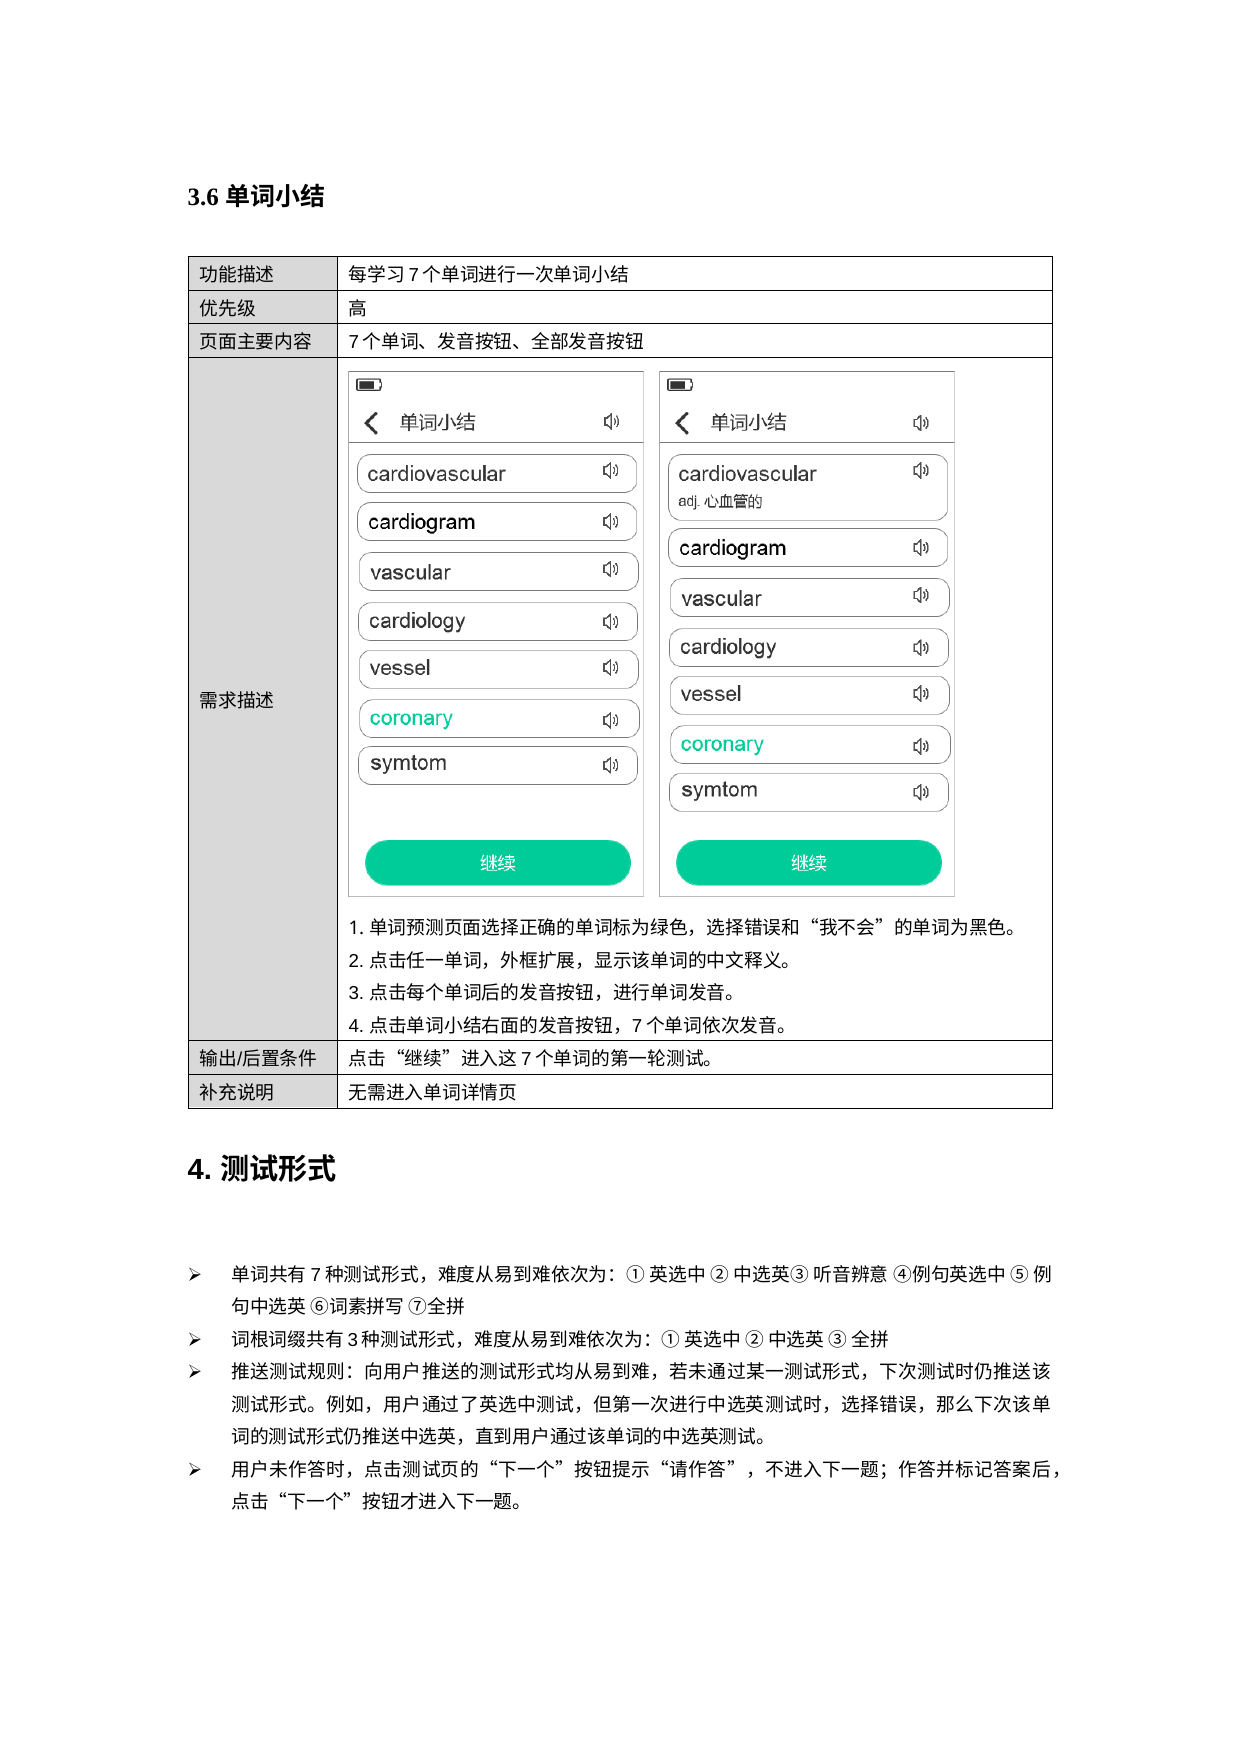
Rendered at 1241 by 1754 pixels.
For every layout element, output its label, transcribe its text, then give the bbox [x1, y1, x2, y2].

table_header 每学习7个单词进行一次单词小结 [338, 257, 1052, 290]
table_header 功能描述 [189, 257, 337, 290]
table_cell 点击“继续”进入这7个单词的第一轮测试。 [338, 1041, 1052, 1074]
table_cell 输出/后置条件 [189, 1041, 337, 1074]
list 单词共有7种测试形式，难度从易到难依次为：① 英选中 ② 中选英③ 听音辨意 ④例句英选中 ⑤ 例句中选英 ⑥词素拼写 ⑦全拼 [187, 1257, 1053, 1322]
table_cell 7个单词、发音按钮、全部发音按钮 [338, 324, 1052, 357]
table_cell 高 [338, 291, 1052, 323]
picture [348, 371, 644, 897]
subtitle 4. 测试形式 [187, 1136, 1053, 1201]
table_cell 需求描述 [189, 358, 337, 1040]
table_cell 1. 单词预测页面选择正确的单词标为绿色，选择错误和“我不会”的单词为黑色。 2. 点击任一单词，外框扩展，显示该单词的中文释义。 3. 点击每个单词后的发音按钮，进行单词发音。 4. 点击单词小结右面的发音按钮，7个单词依次发音。 [338, 358, 1052, 1040]
list 词根词缀共有3种测试形式，难度从易到难依次为：① 英选中 ② 中选英 ③ 全拼 [187, 1322, 1053, 1354]
table_cell 优先级 [189, 291, 337, 323]
list 用户未作答时，点击测试页的“下一个”按钮提示“请作答”，不进入下一题；作答并标记答案后，点击“下一个”按钮才进入下一题。 [187, 1452, 1053, 1517]
table_cell 页面主要内容 [189, 324, 337, 357]
subtitle 3.6 单词小结 [187, 162, 1053, 227]
picture [659, 371, 955, 897]
table_cell 补充说明 [189, 1075, 337, 1107]
list 推送测试规则：向用户推送的测试形式均从易到难，若未通过某一测试形式，下次测试时仍推送该测试形式。例如，用户通过了英选中测试，但第一次进行中选英测试时，选择错误，那么下次该单词的测试形式仍推送中选英，直到用户通过该单词的中选英测试。 [187, 1354, 1053, 1452]
table_cell 无需进入单词详情页 [338, 1075, 1052, 1107]
